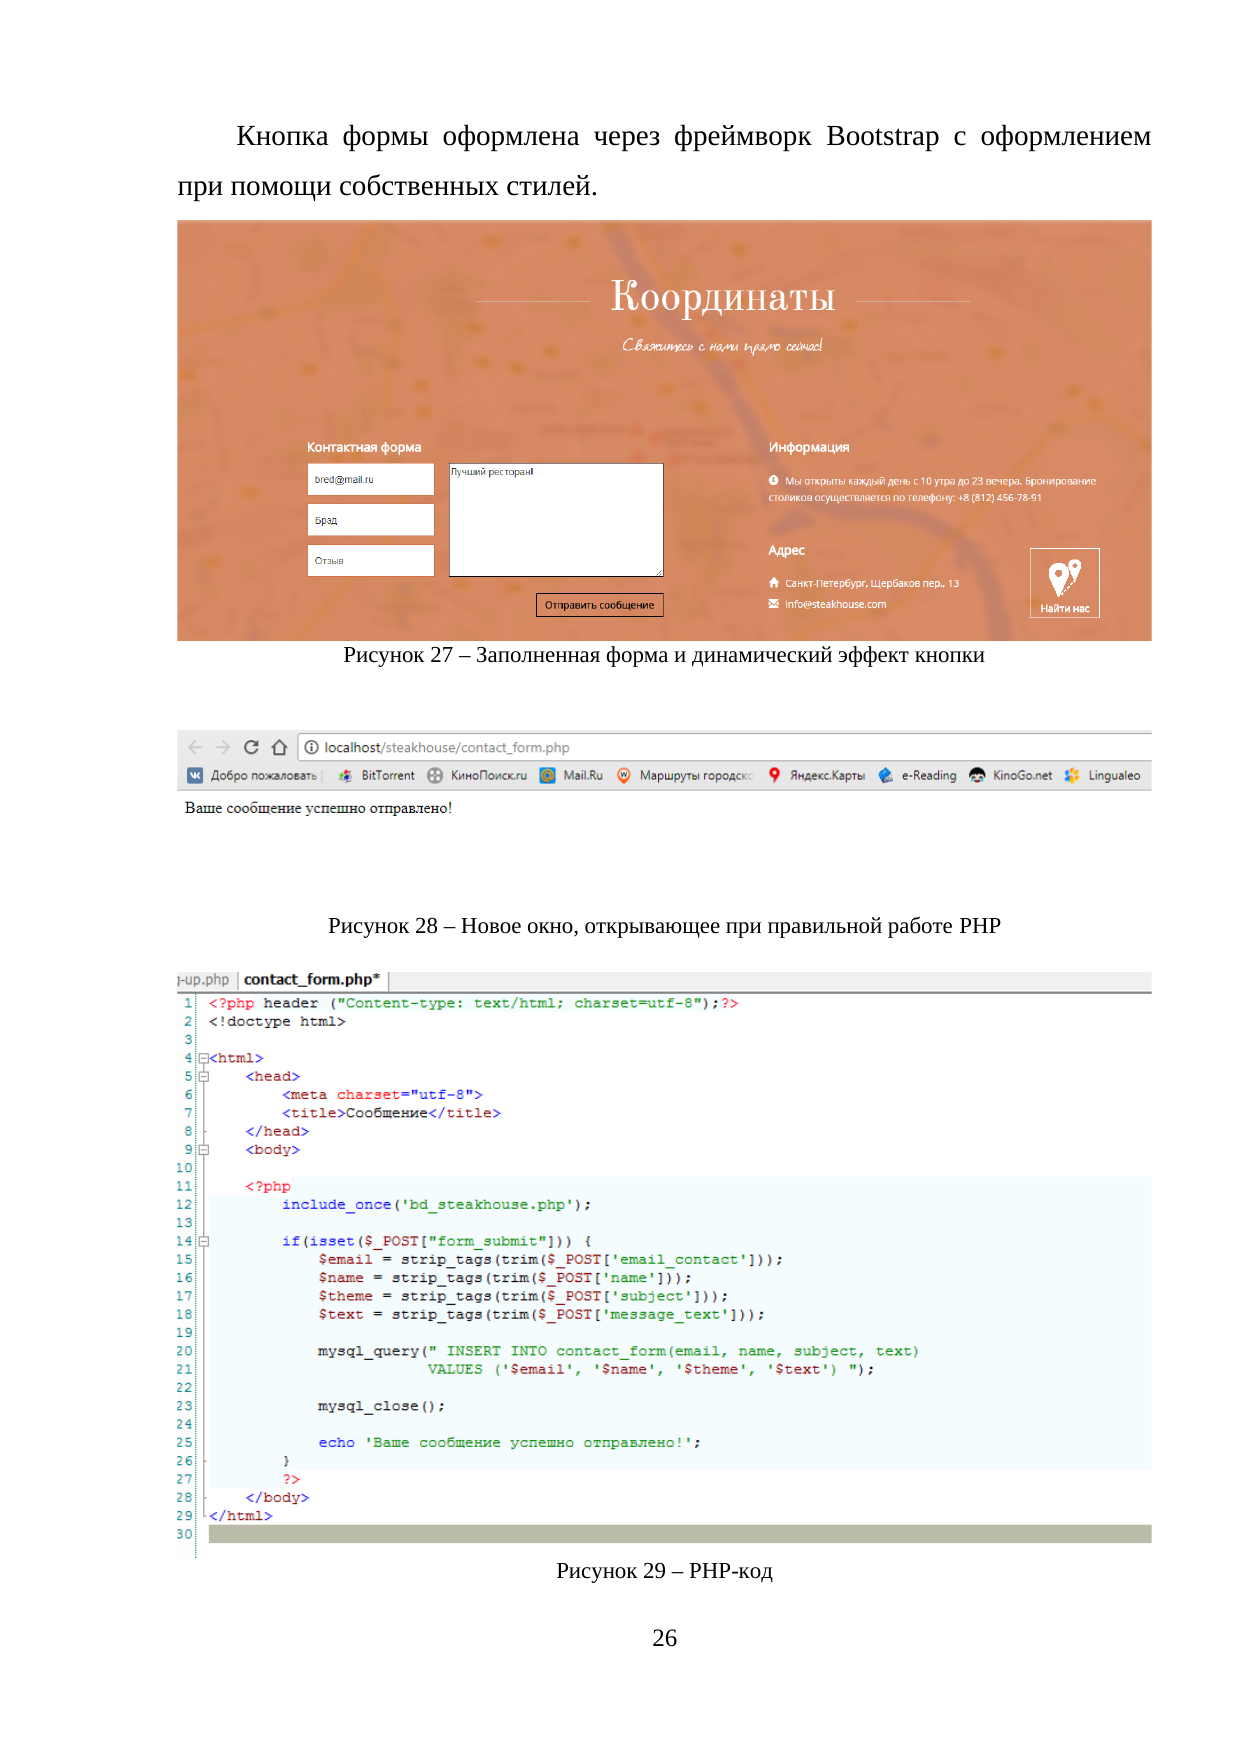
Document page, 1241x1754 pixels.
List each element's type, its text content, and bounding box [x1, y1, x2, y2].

text Рисунок 27 – Заполненная форма и динамический эффект кнопки [177, 641, 1152, 667]
text Рисунок 29 – PHP-код [177, 1558, 1152, 1583]
text Рисунок 28 – Новое окно, открывающее при правильной работе PHP [177, 913, 1152, 939]
picture [177, 972, 1152, 1558]
picture [177, 220, 1152, 641]
picture [177, 730, 1152, 913]
text Кнопка формы оформлена через фреймворк Bootstrap с оформлением при помощи собственных стилей. [177, 118, 1152, 202]
